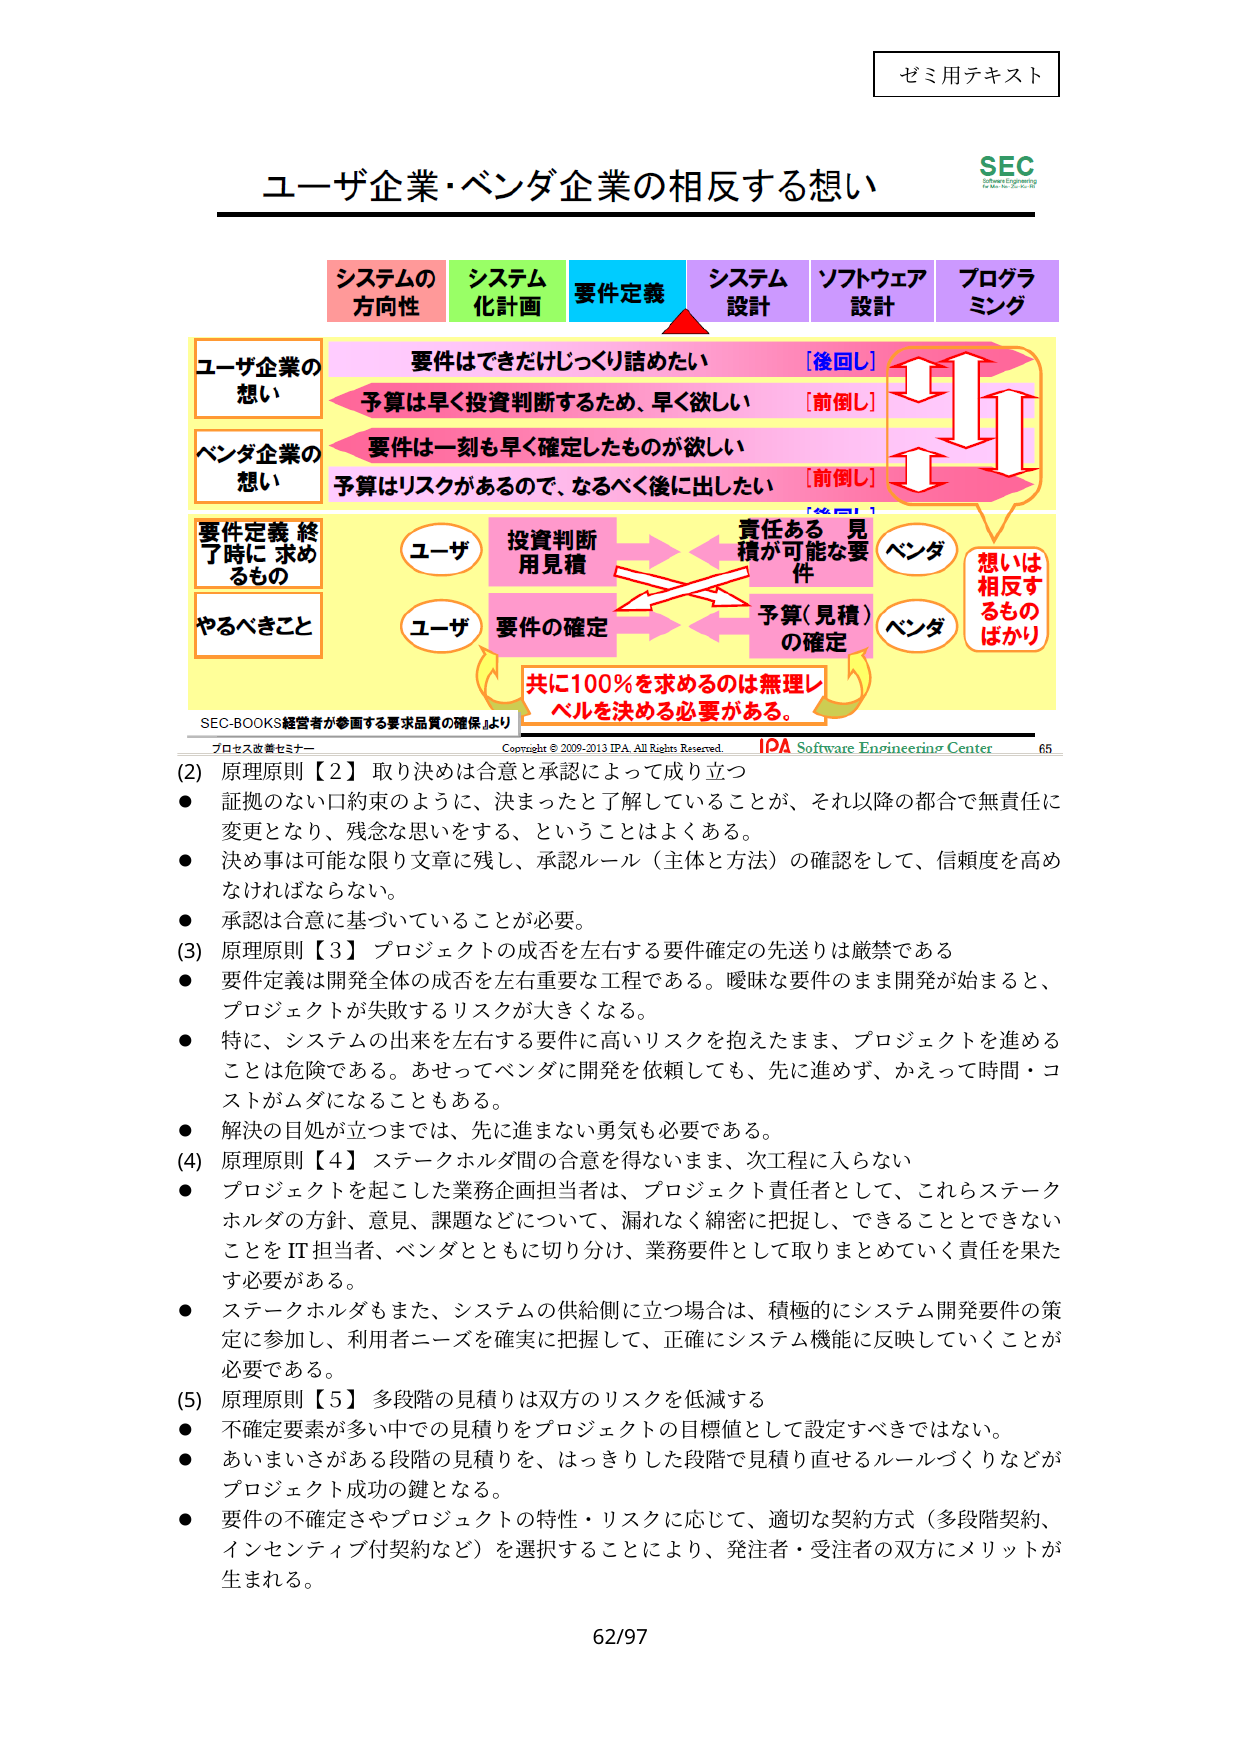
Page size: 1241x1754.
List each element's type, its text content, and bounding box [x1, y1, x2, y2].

list 解決の目処が立つまでは、先に進まない勇気も必要である。 [177, 1114, 1063, 1144]
subtitle 原理原則【４】 ステークホルダ間の合意を得ないまま、次工程に入らない [177, 1144, 1063, 1174]
list 特に、システムの出来を左右する要件に高いリスクを抱えたまま、プロジェクトを進めることは危険である。あせってベンダに開発を依頼しても、先に進めず、かえって時間・コストがムダになることもある。 [177, 1024, 1063, 1114]
list 承認は合意に基づいていることが必要。 [177, 905, 1063, 935]
list 要件定義は開発全体の成否を左右重要な工程である。曖昧な要件のまま開発が始まると、プロジェクトが失敗するリスクが大きくなる。 [177, 965, 1063, 1024]
list 不確定要素が多い中での見積りをプロジェクトの目標値として設定すべきではない。 [177, 1414, 1063, 1444]
list 決め事は可能な限り文章に残し、承認ルール（主体と方法）の確認をして、信頼度を高めなければならない。 [177, 845, 1063, 905]
subtitle 原理原則【２】 取り決めは合意と承認によって成り立つ [177, 756, 1063, 785]
list プロジェクトを起こした業務企画担当者は、プロジェクト責任者として、これらステークホルダの方針、意見、課題などについて、漏れなく綿密に把捉し、できることとできないことをIT担当者、ベンダとともに切り分け、業務要件として取りまとめていく責任を果たす必要がある。 [177, 1174, 1063, 1294]
list 証拠のない口約束のように、決まったと了解していることが、それ以降の都合で無責任に変更となり、残念な思いをする、ということはよくある。 [177, 785, 1063, 845]
subtitle 原理原則【５】 多段階の見積りは双方のリスクを低減する [177, 1384, 1063, 1414]
list ステークホルダもまた、システムの供給側に立つ場合は、積極的にシステム開発要件の策定に参加し、利用者ニーズを確実に把握して、正確にシステム機能に反映していくことが必要である。 [177, 1294, 1063, 1384]
picture [177, 147, 1063, 756]
subtitle 原理原則【３】 プロジェクトの成否を左右する要件確定の先送りは厳禁である [177, 935, 1063, 965]
list 要件の不確定さやプロジュクトの特性・リスクに応じて、適切な契約方式（多段階契約、インセンティブ付契約など）を選択することにより、発注者・受注者の双方にメリットが生まれる。 [177, 1503, 1063, 1593]
list あいまいさがある段階の見積りを、はっきりした段階で見積り直せるルールづくりなどがプロジェクト成功の鍵となる。 [177, 1444, 1063, 1503]
